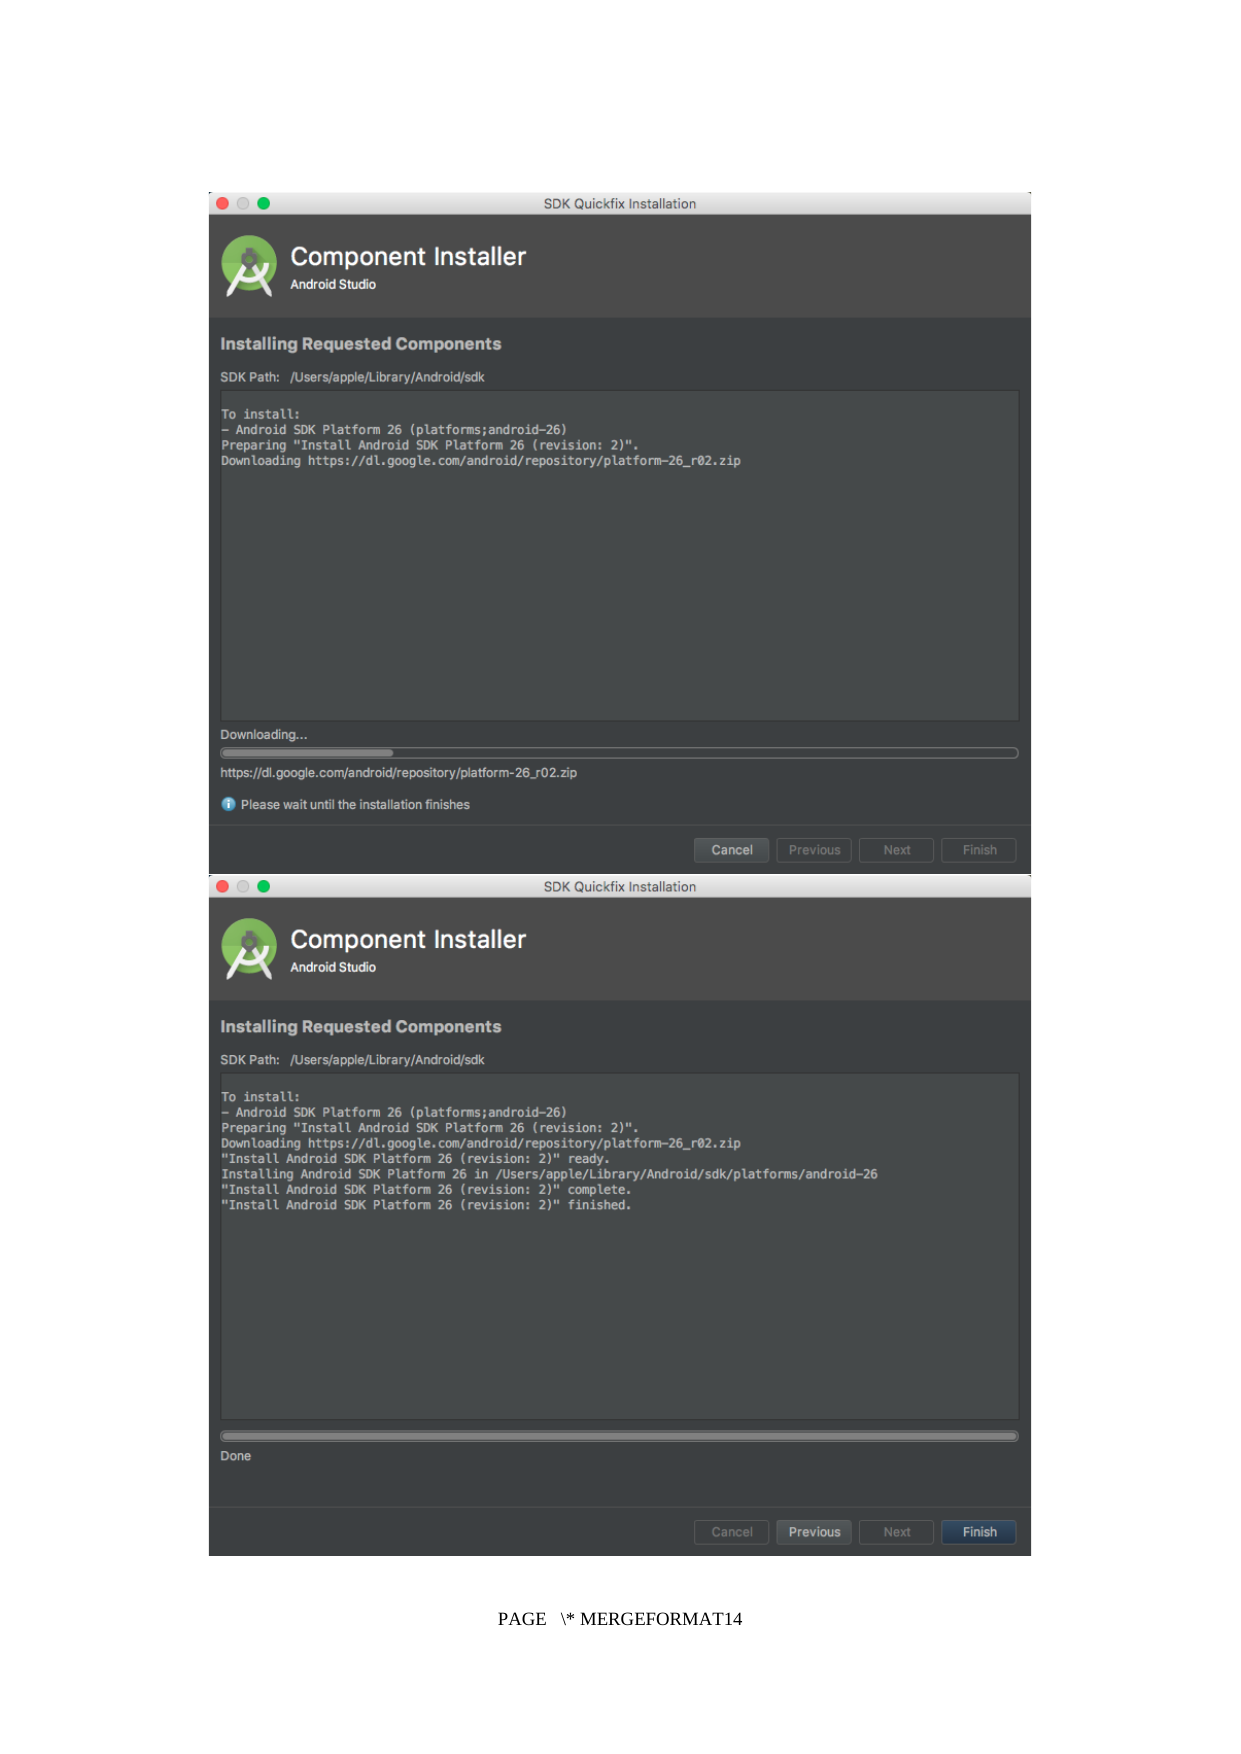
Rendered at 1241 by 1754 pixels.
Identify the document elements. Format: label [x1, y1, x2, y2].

picture [208, 192, 1032, 874]
picture [208, 875, 1032, 1556]
